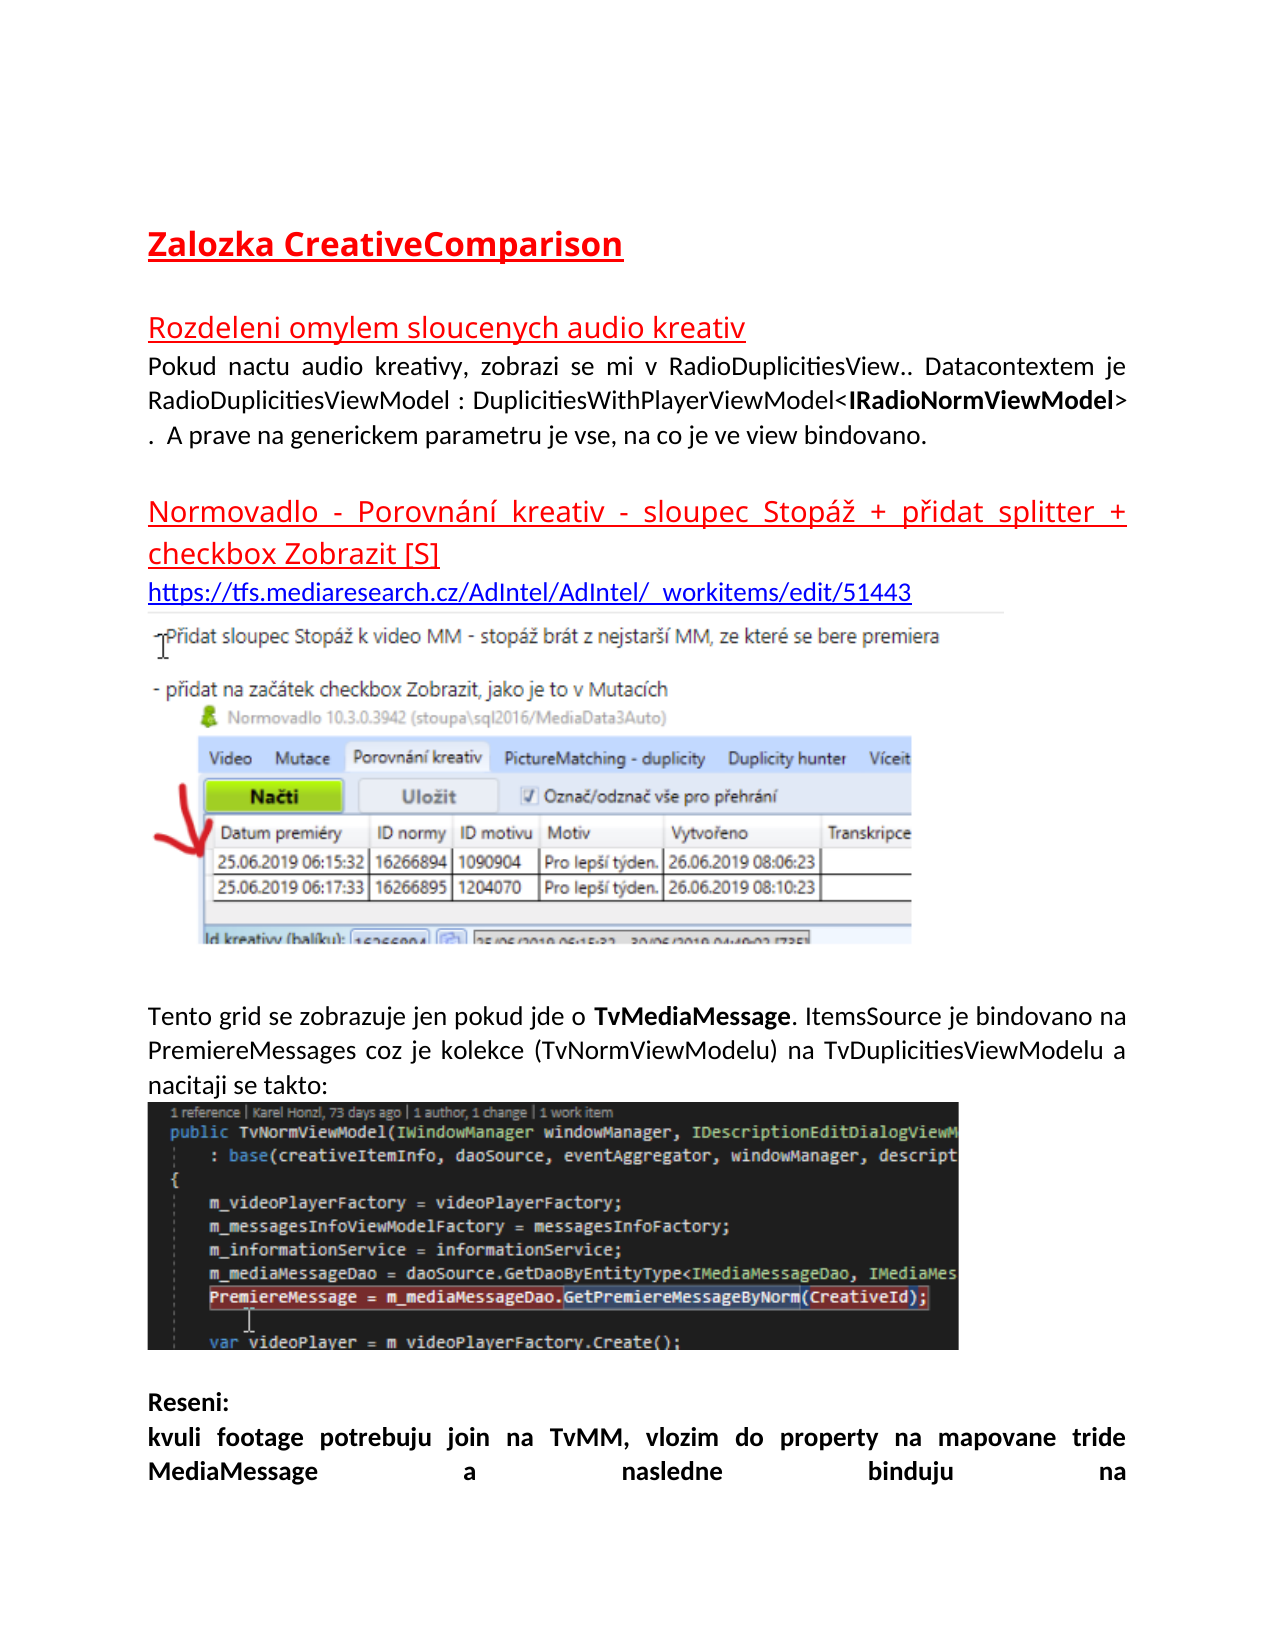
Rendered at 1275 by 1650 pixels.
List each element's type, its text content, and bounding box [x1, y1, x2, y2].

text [148, 1420, 1127, 1488]
subtitle Rozdeleni omylem sloucenych audio kreativ [148, 307, 1127, 347]
picture [147, 1102, 959, 1350]
picture [147, 609, 1004, 963]
text Pokud nactu audio kreativy, zobrazi se mi v RadioDuplicitiesView.. Datacontextem je RadioDuplicitiesViewModel : DuplicitiesWithPlayerViewModel<IRadioNormViewModel> . A prave na generickem parametru je vse, na co je ve view bindovano. [148, 349, 1127, 451]
subtitle Normovadlo - Porovnání kreativ - sloupec Stopáž + přidat splitter + checkbox Zobrazit [S] [148, 491, 1127, 525]
subtitle Zalozka CreativeComparison [148, 221, 1127, 266]
text Tento grid se zobrazuje jen pokud jde o TvMediaMessage. ItemsSource je bindovano na PremiereMessages coz je kolekce (TvNormViewModelu) na TvDuplicitiesViewModelu a nacitaji se takto: [148, 999, 1127, 1101]
text https://tfs.mediaresearch.cz/AdIntel/AdIntel/_workitems/edit/51443 [148, 575, 1127, 608]
subtitle Normovadlo - Porovnání kreativ - sloupec Stopáž + přidat splitter + checkbox Zobrazit [S] [148, 527, 1127, 573]
text Reseni: [148, 1385, 1127, 1418]
